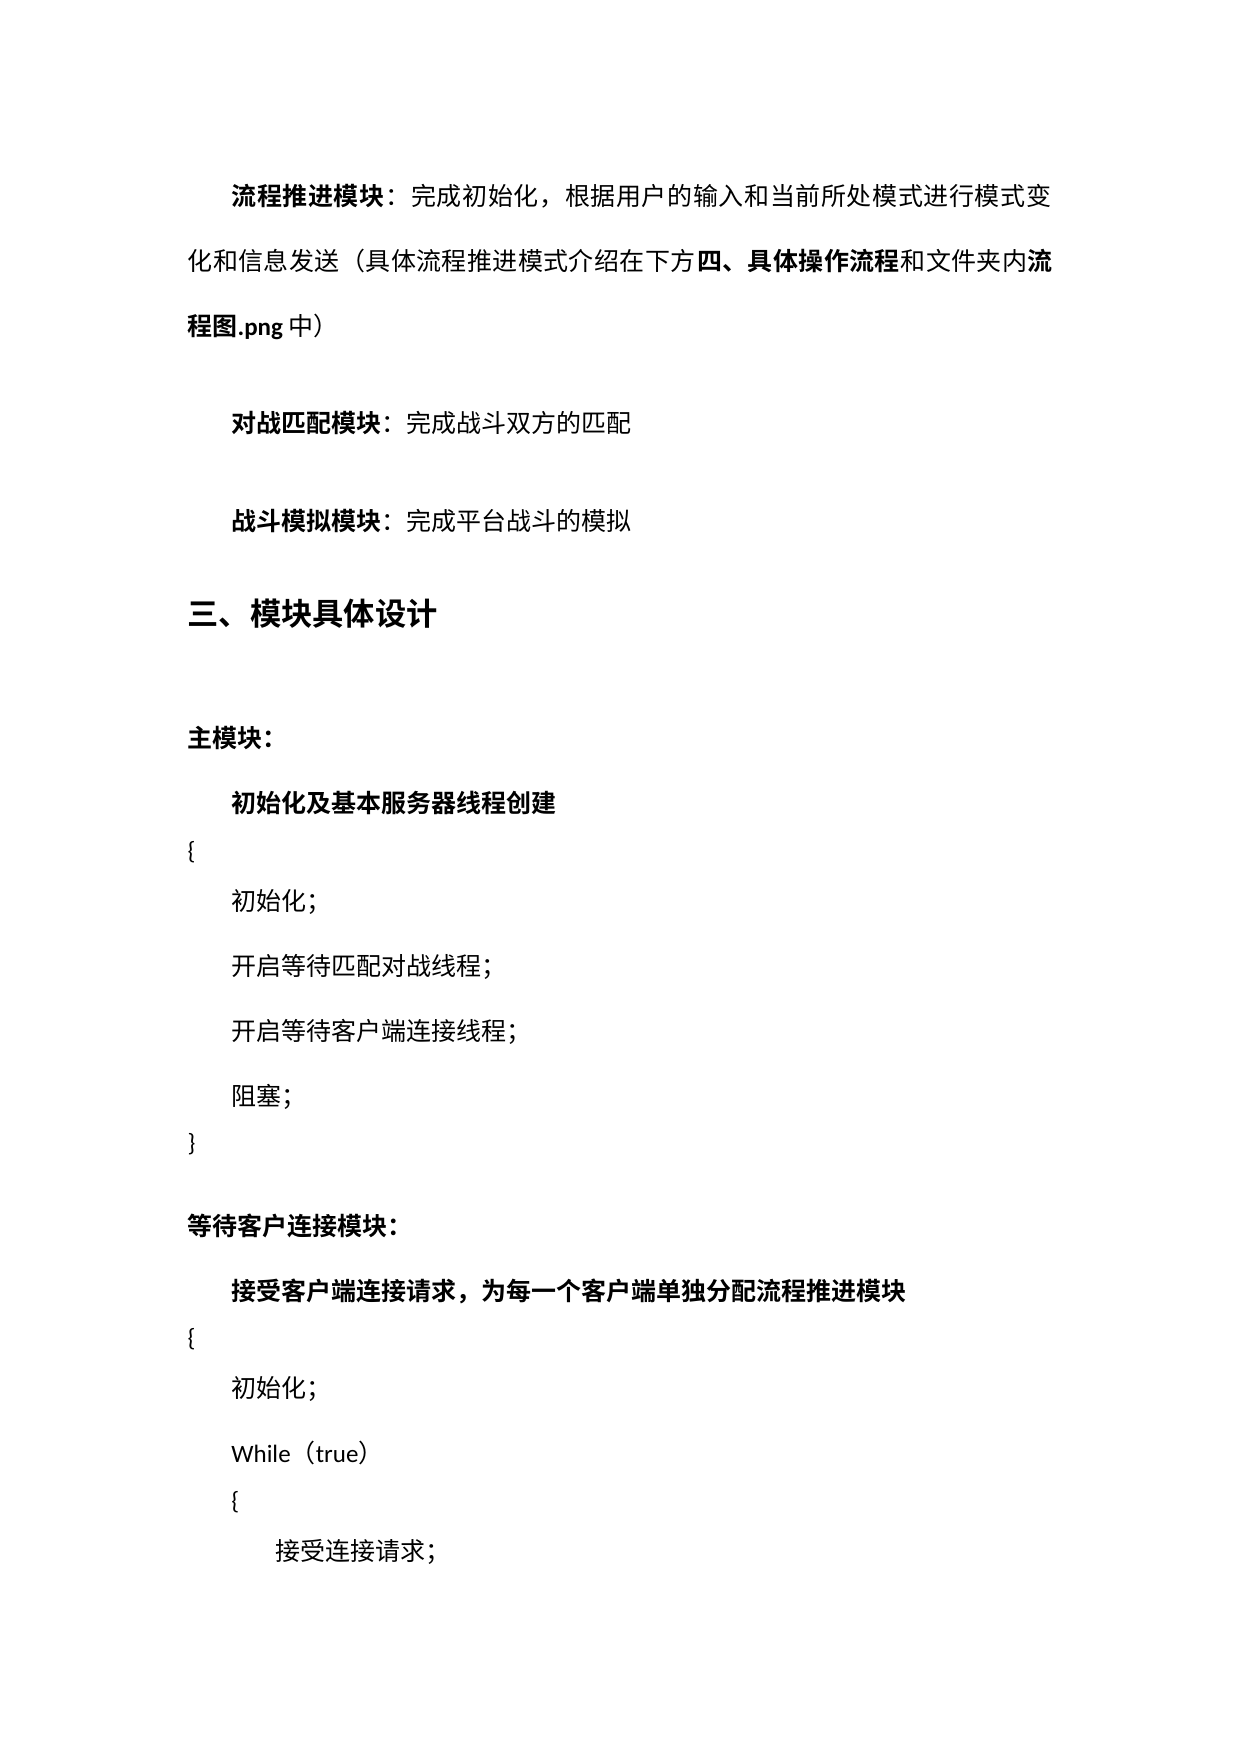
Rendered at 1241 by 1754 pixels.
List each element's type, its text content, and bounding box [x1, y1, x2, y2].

text } [187, 1127, 1053, 1159]
text 流程推进模块：完成初始化，根据用户的输入和当前所处模式进行模式变化和信息发送（具体流程推进模式介绍在下方四、具体操作流程和文件夹内流程图.png中） [187, 162, 1053, 357]
text { [187, 1484, 1053, 1517]
text { [187, 1322, 1053, 1354]
text 初始化； [187, 867, 1053, 932]
text 接受客户端连接请求，为每一个客户端单独分配流程推进模块 [187, 1257, 1053, 1322]
text 主模块： [187, 704, 1053, 769]
text 接受连接请求； [187, 1517, 1053, 1582]
text { [187, 834, 1053, 867]
text 等待客户连接模块： [187, 1192, 1053, 1257]
text 开启等待客户端连接线程； [187, 997, 1053, 1062]
text 战斗模拟模块：完成平台战斗的模拟 [187, 487, 1053, 552]
text 开启等待匹配对战线程； [187, 932, 1053, 997]
text 对战匹配模块：完成战斗双方的匹配 [187, 389, 1053, 454]
subtitle 三、模块具体设计 [187, 579, 1053, 644]
text While（true） [187, 1419, 1053, 1484]
text 阻塞； [187, 1062, 1053, 1127]
text 初始化； [187, 1354, 1053, 1419]
text 初始化及基本服务器线程创建 [187, 769, 1053, 834]
